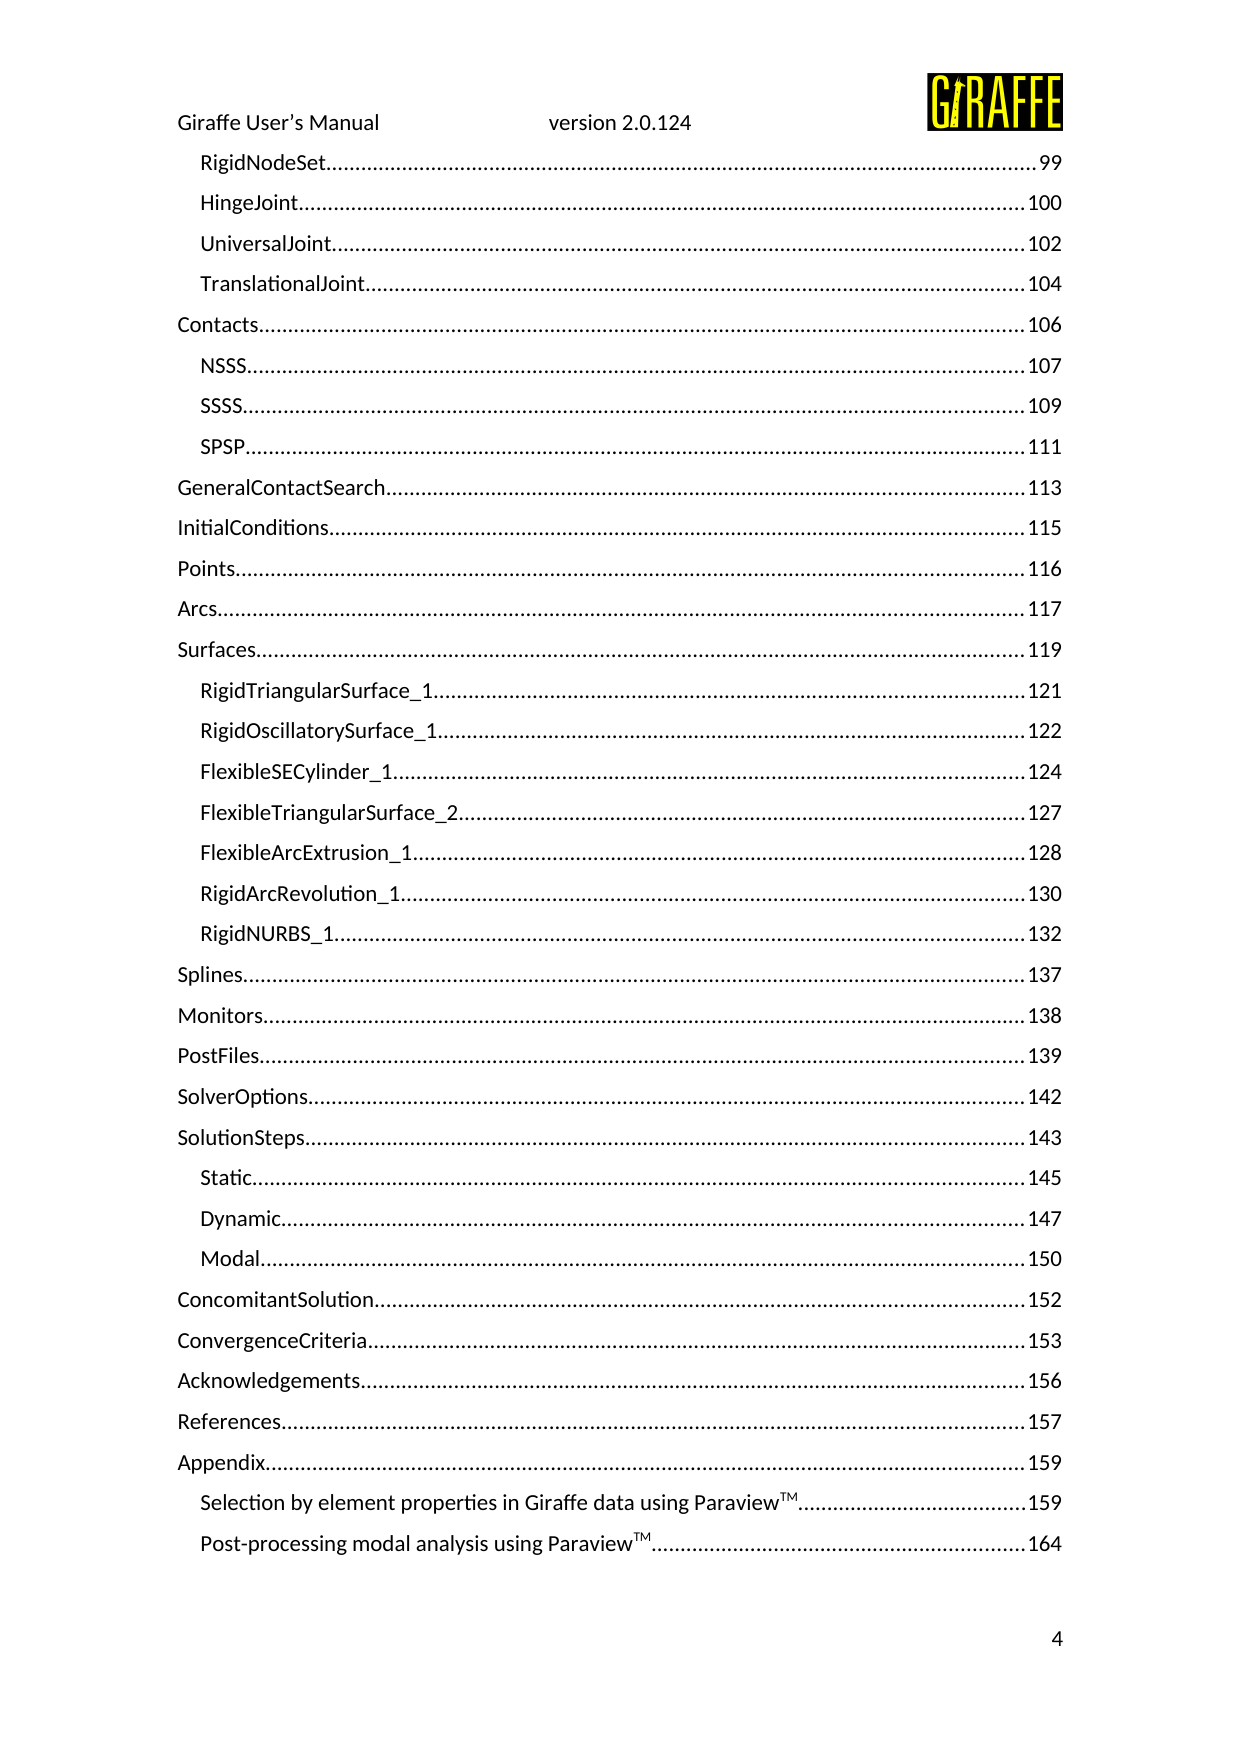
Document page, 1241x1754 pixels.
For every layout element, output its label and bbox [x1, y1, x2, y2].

picture [927, 73, 1063, 131]
